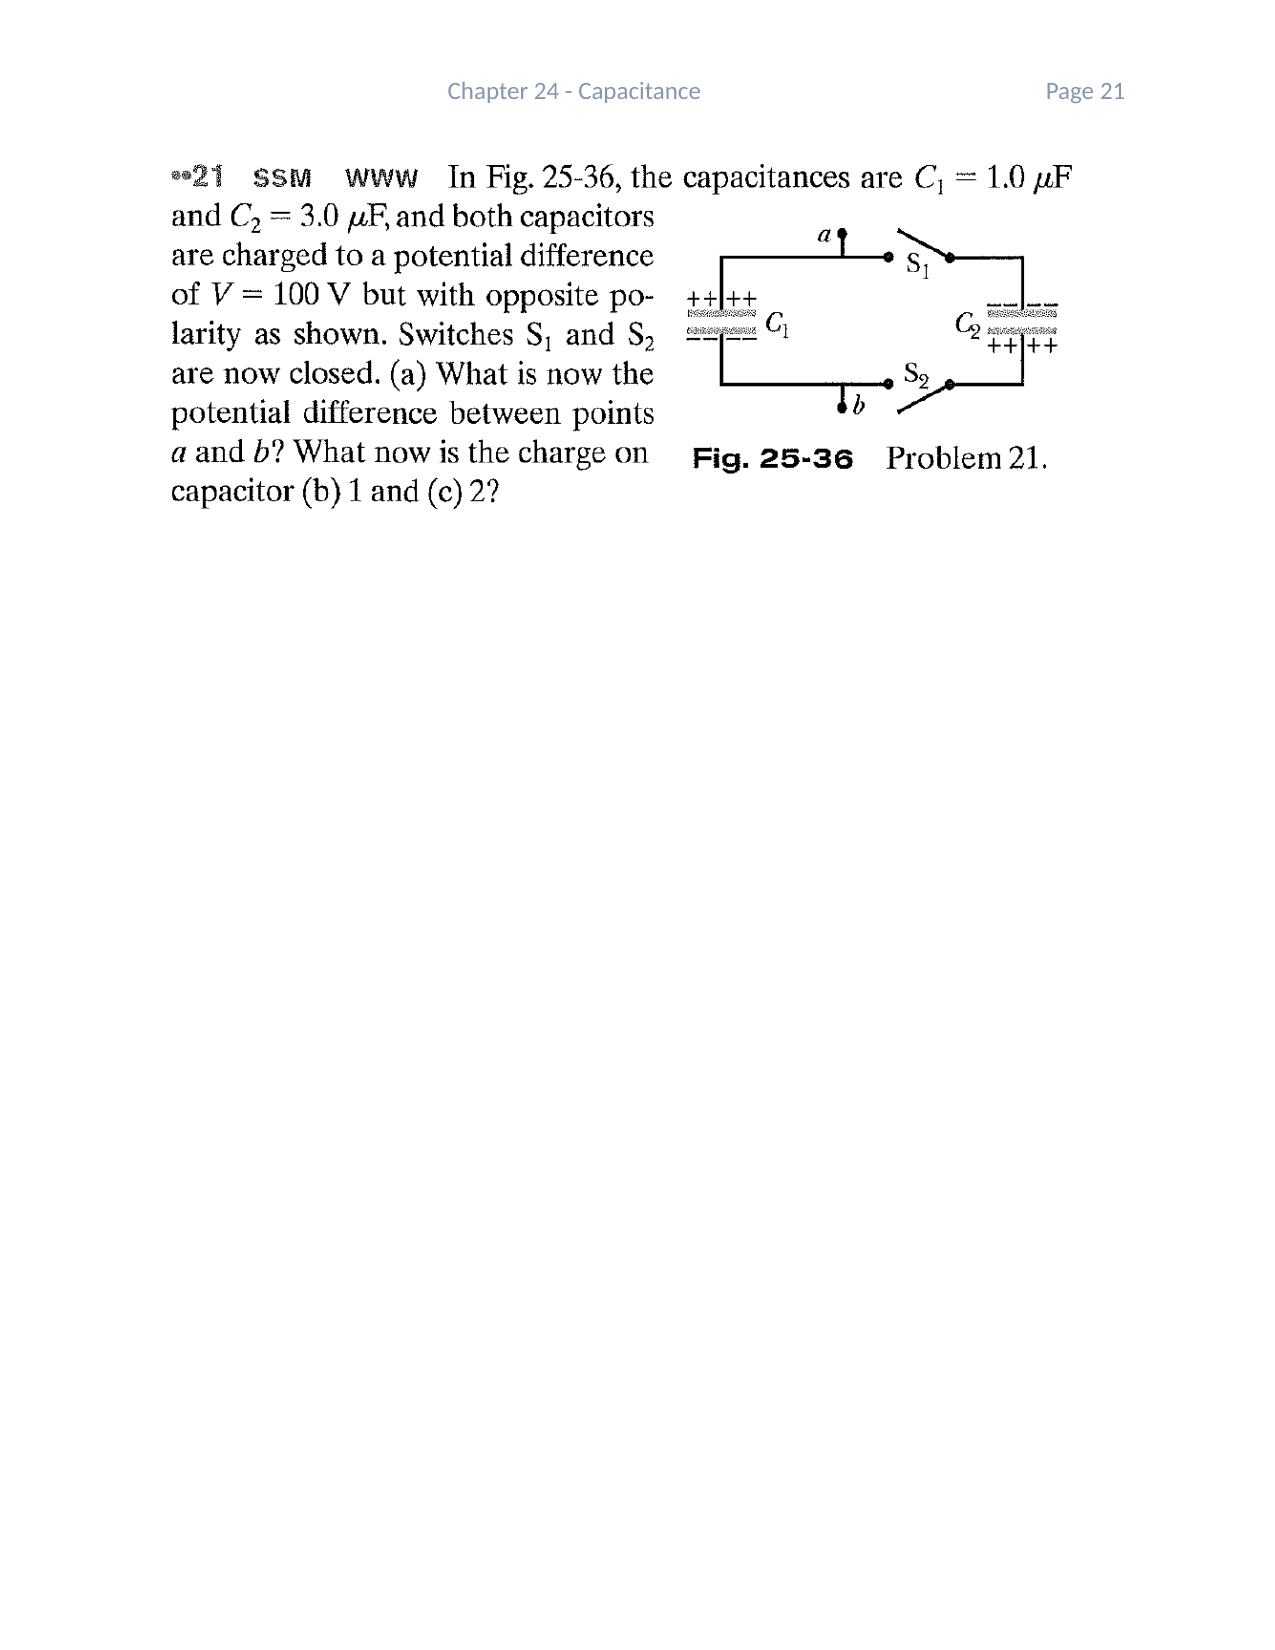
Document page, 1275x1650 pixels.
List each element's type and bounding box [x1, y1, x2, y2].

picture [150, 150, 1125, 516]
